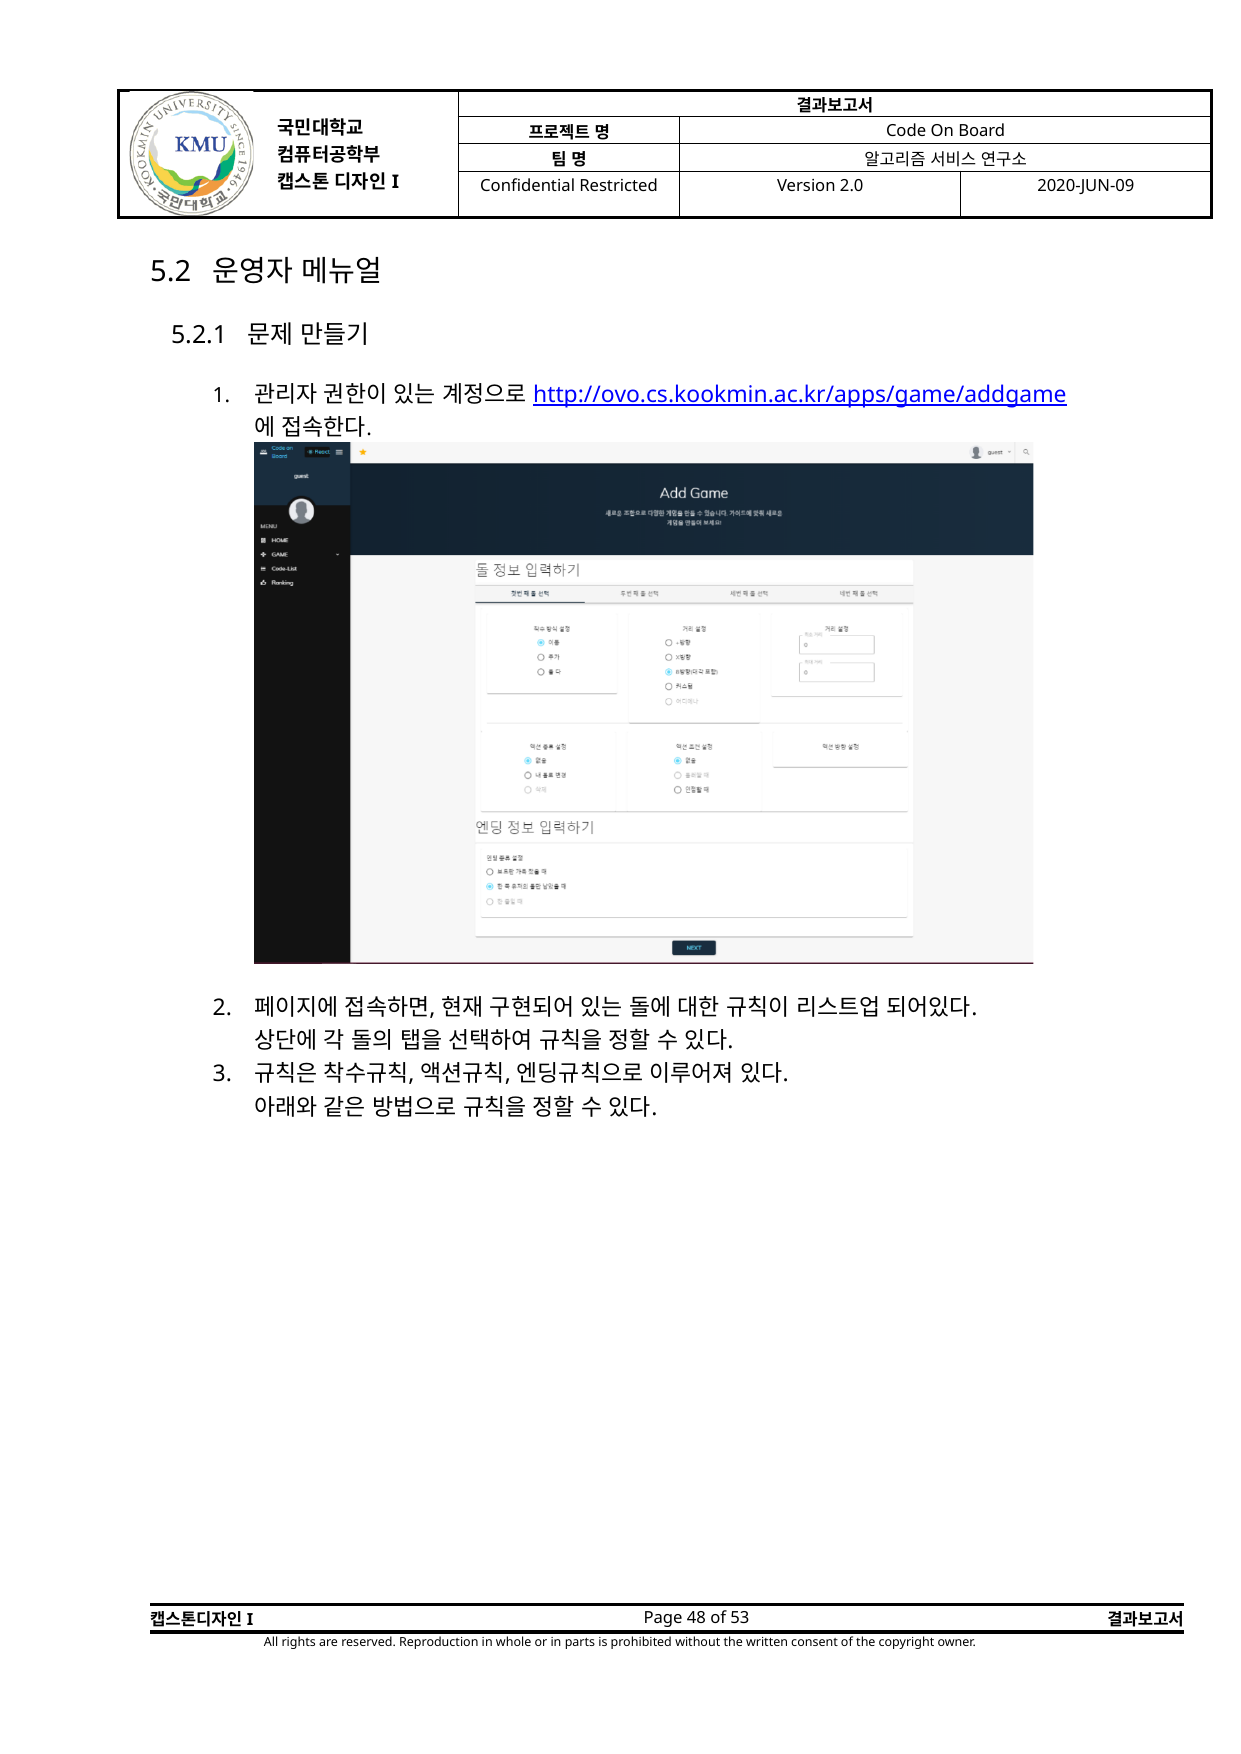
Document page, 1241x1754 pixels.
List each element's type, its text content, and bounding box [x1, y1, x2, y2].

subtitle 운영자 메뉴얼 [150, 247, 1090, 289]
picture [254, 442, 1034, 964]
subtitle 문제 만들기 [171, 314, 1090, 351]
picture [129, 91, 254, 216]
list 규칙은 착수규칙, 액션규칙, 엔딩규칙으로 이루어져 있다. [212, 1055, 1090, 1089]
list 관리자 권한이 있는 계정으로 http://ovo.cs.kookmin.ac.kr/apps/game/addgame에 접속한다. [212, 376, 1090, 442]
list 페이지에 접속하면, 현재 구현되어 있는 돌에 대한 규칙이 리스트업 되어있다. [212, 989, 1090, 1022]
list 아래와 같은 방법으로 규칙을 정할 수 있다. [254, 1089, 1090, 1122]
list 상단에 각 돌의 탭을 선택하여 규칙을 정할 수 있다. [254, 1022, 1090, 1055]
